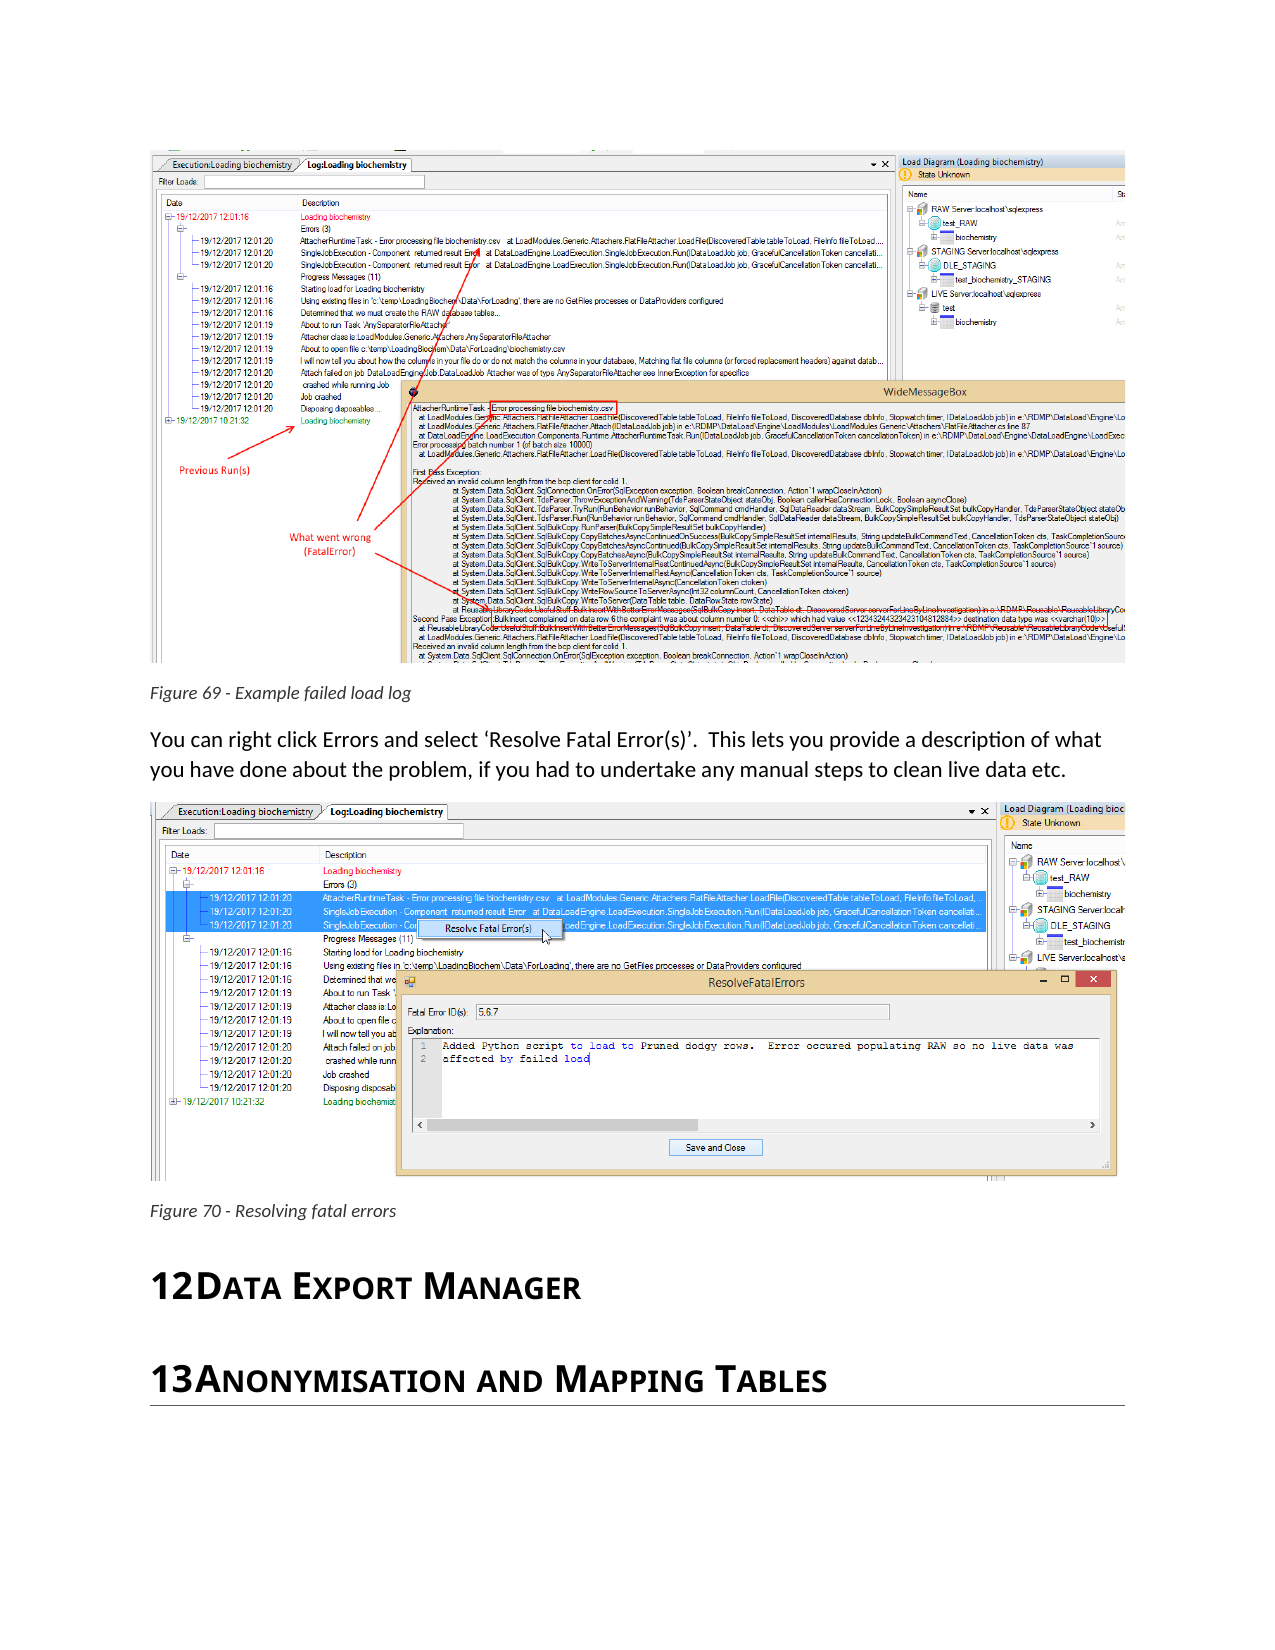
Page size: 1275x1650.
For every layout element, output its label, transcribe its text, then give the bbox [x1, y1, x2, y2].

text Figure 70 - Resolving fatal errors [150, 1199, 1125, 1222]
subtitle Anonymisation and Mapping Tables [150, 1352, 1125, 1405]
picture [150, 802, 1125, 1181]
subtitle Data Export Manager [150, 1259, 1125, 1311]
text You can right click Errors and select ‘Resolve Fatal Error(s)’. This lets you provide a description of what you have done about the problem, if you had to undertake any manual steps to clean live data etc. [150, 725, 1125, 783]
text Figure 69 - Example failed load log [150, 681, 1125, 704]
picture [150, 150, 1125, 663]
